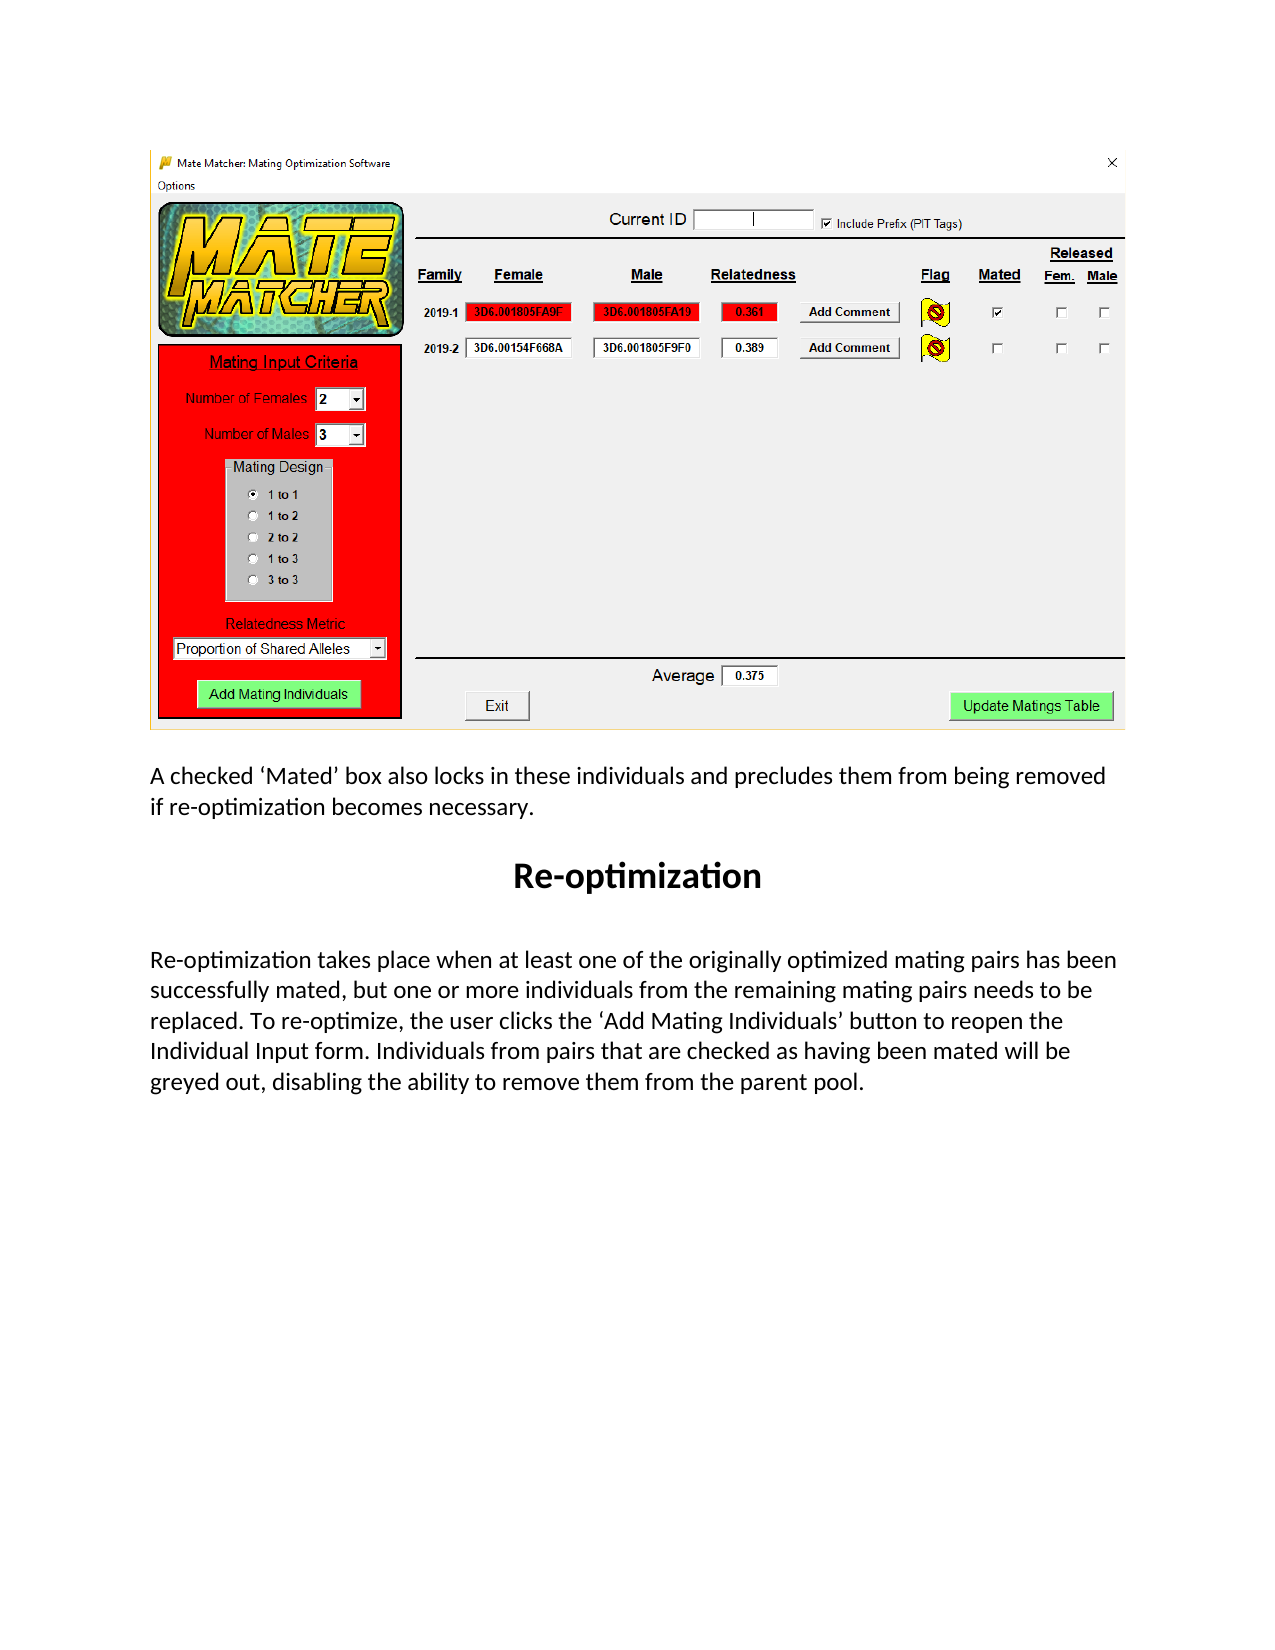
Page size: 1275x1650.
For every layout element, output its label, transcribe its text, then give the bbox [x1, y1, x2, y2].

text A checked ‘Mated’ box also locks in these individuals and precludes them from being removed if re-optimization becomes necessary. [150, 761, 1125, 822]
picture [150, 150, 1125, 730]
text Re-optimization [150, 852, 1125, 898]
text Re-optimization takes place when at least one of the originally optimized mating pairs has been successfully mated, but one or more individuals from the remaining mating pairs needs to be replaced. To re-optimize, the user clicks the ‘Add Mating Individuals’ button to reopen the Individual Input form. Individuals from pairs that are checked as having been mated will be greyed out, disabling the ability to remove them from the parent pool. [150, 944, 1125, 1096]
